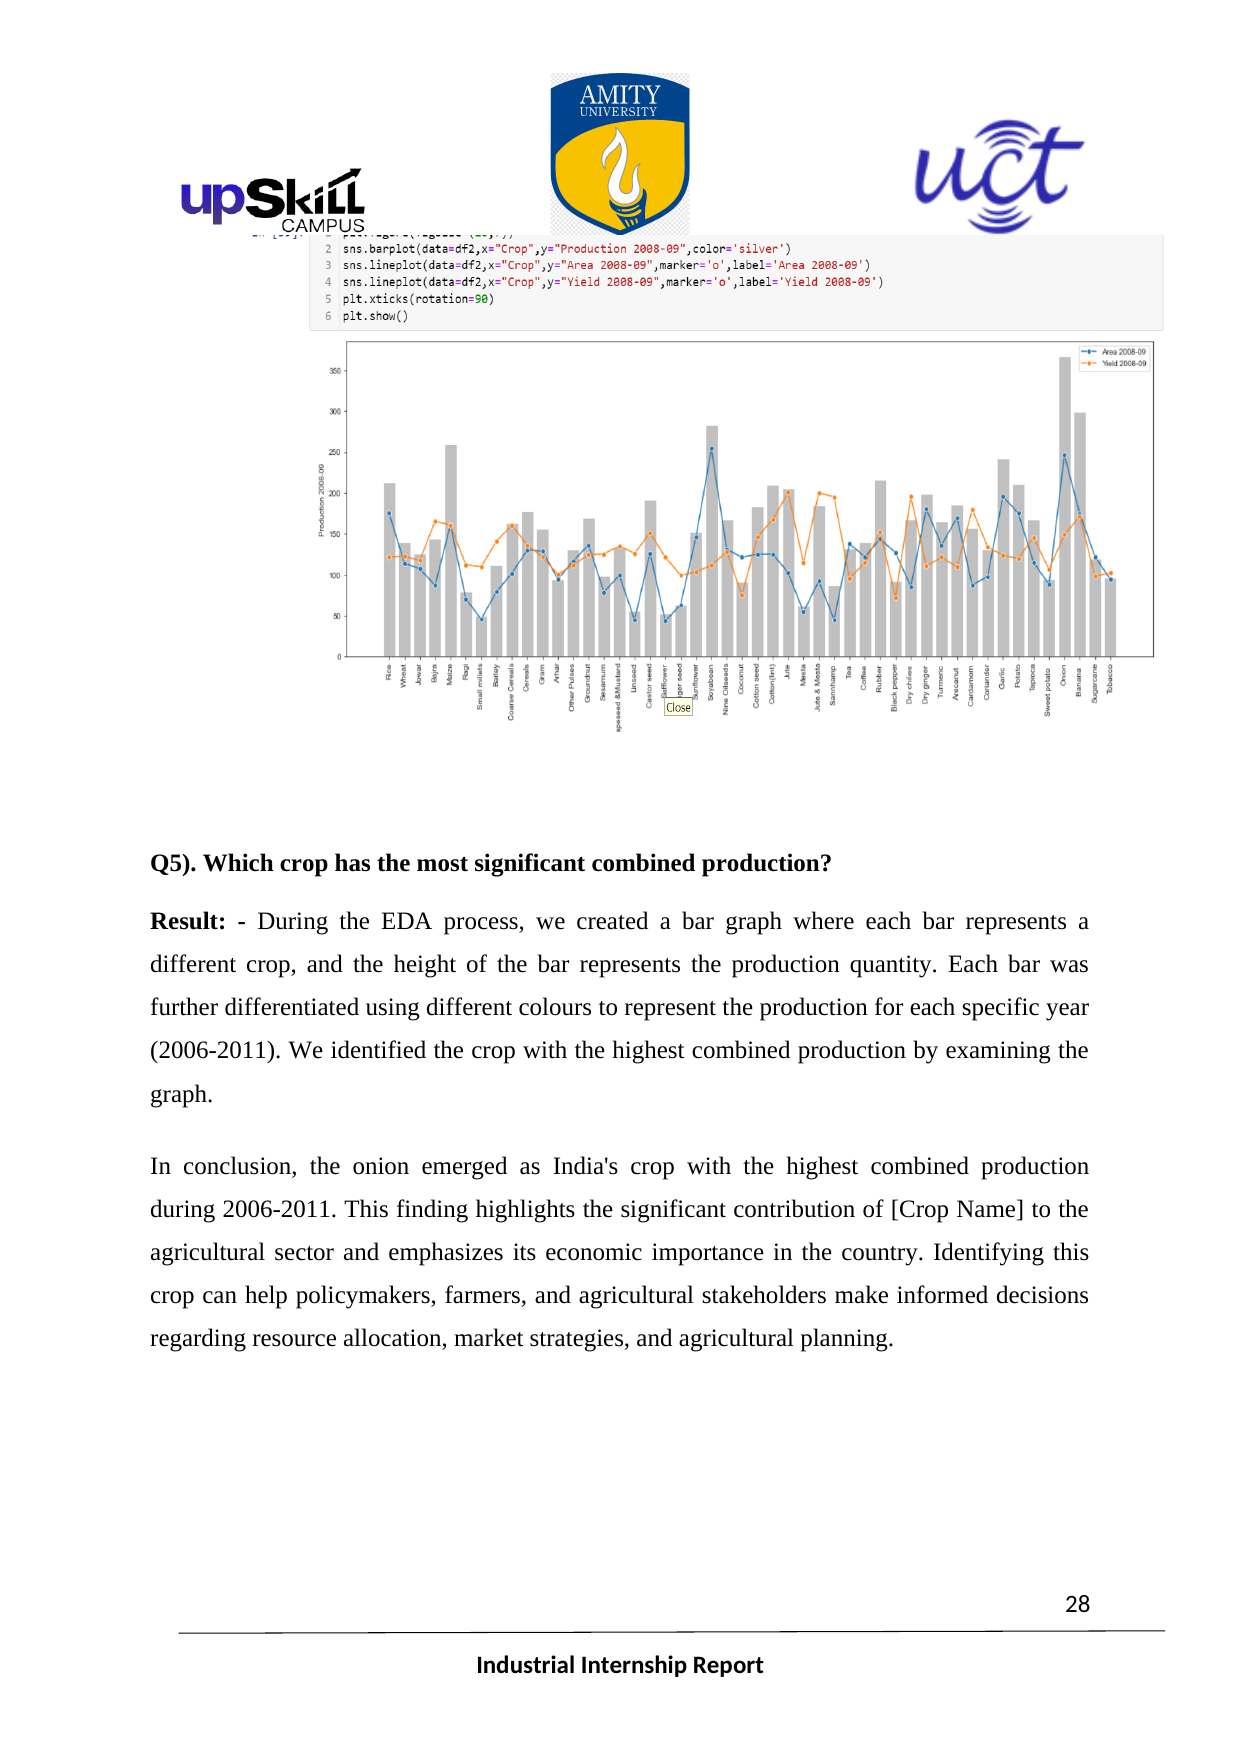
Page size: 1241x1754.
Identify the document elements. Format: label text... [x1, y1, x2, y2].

picture [150, 73, 1166, 732]
text In conclusion, the onion emerged as India's crop with the highest combined production during 2006-2011. This finding highlights the significant contribution of [Crop Name] to the agricultural sector and emphasizes its economic importance in the country. Identifying this crop can help policymakers, farmers, and agricultural stakeholders make informed decisions regarding resource allocation, market strategies, and agricultural planning. [150, 1151, 1090, 1352]
text Q5). Which crop has the most significant combined production? [150, 848, 1090, 877]
text Result: - During the EDA process, we created a bar graph where each bar represents a different crop, and the height of the bar represents the production quantity. Each bar was further differentiated using different colours to represent the production for each specific year (2006-2011). We identified the crop with the highest combined production by examining the graph. [150, 906, 1090, 1107]
